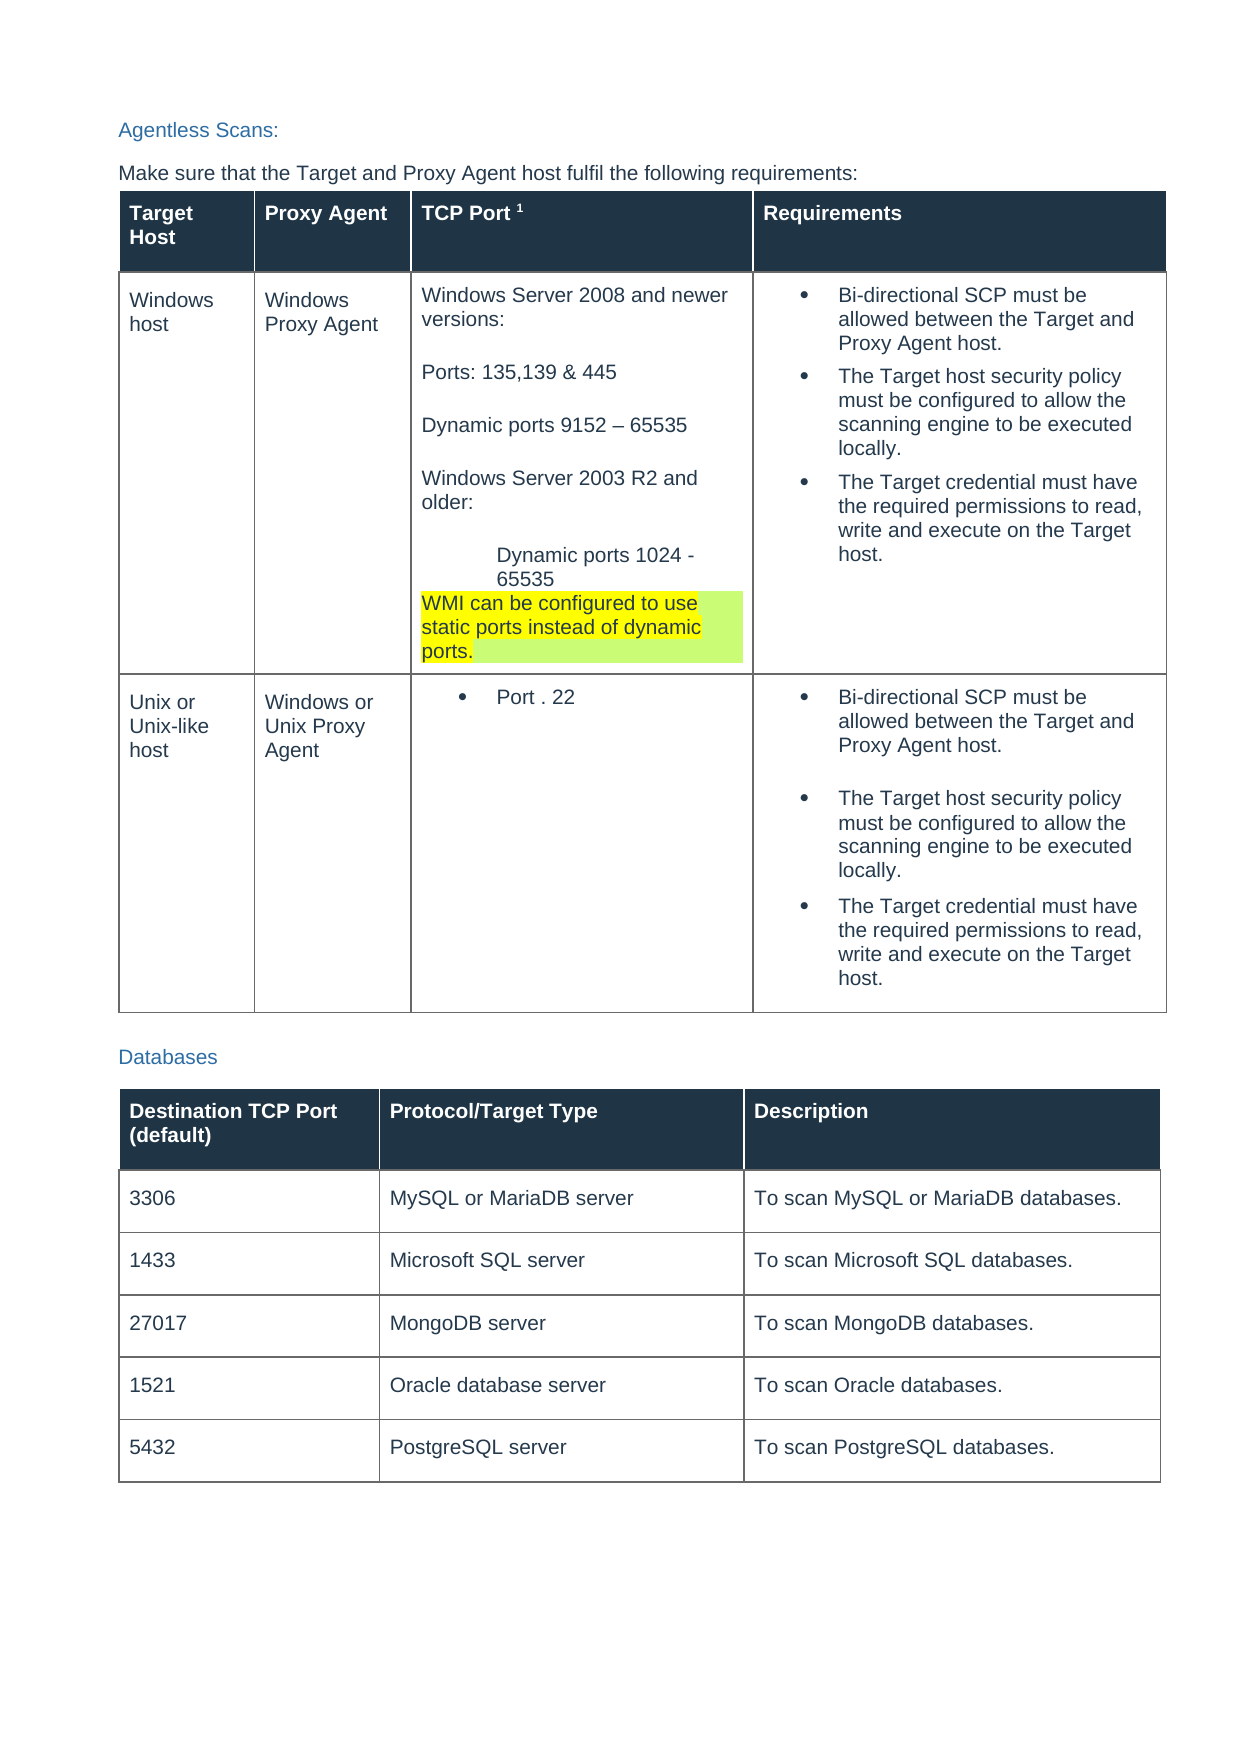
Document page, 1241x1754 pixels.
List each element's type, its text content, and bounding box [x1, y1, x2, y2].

table_cell Windows host [120, 273, 254, 673]
table_cell Oracle database server [380, 1358, 743, 1419]
table_header Protocol/Target Type [380, 1089, 743, 1169]
table_cell To scan MySQL or MariaDB databases. [745, 1171, 1160, 1231]
table_cell Unix or Unix-like host [120, 675, 254, 1012]
table_header Description [745, 1089, 1160, 1169]
text Make sure that the Target and Proxy Agent host fulfil the following requirements: [118, 161, 1122, 185]
table_cell 3306 [120, 1171, 379, 1231]
table_cell Microsoft SQL server [380, 1233, 743, 1294]
table_cell Bi-directional SCP must be allowed between the Target and Proxy Agent host. The Target host security policy must be configured to allow the scanning engine to be executed locally. The Target credential must have the required permissions to read, write and execute on the Target host. [754, 273, 1166, 673]
table_cell 27017 [120, 1296, 379, 1356]
table_cell Port . 22 [412, 675, 752, 1012]
table_cell MySQL or MariaDB server [380, 1171, 743, 1231]
table_cell MongoDB server [380, 1296, 743, 1356]
table_header Target Host [120, 191, 254, 271]
table_cell Windows or Unix Proxy Agent [255, 675, 410, 1012]
table_cell 1433 [120, 1233, 379, 1294]
table_cell 1521 [120, 1358, 379, 1419]
subtitle Databases [118, 1045, 1122, 1069]
table_header Requirements [754, 191, 1166, 271]
table_header Destination TCP Port (default) [120, 1089, 379, 1169]
subtitle Agentless Scans: [118, 118, 1122, 142]
table_header Proxy Agent [255, 191, 410, 271]
table_cell PostgreSQL server [380, 1420, 743, 1481]
table_cell To scan Oracle databases. [745, 1358, 1160, 1419]
table_cell To scan Microsoft SQL databases. [745, 1233, 1160, 1294]
table_cell Bi-directional SCP must be allowed between the Target and Proxy Agent host. The Target host security policy must be configured to allow the scanning engine to be executed locally. The Target credential must have the required permissions to read, write and execute on the Target host. [754, 675, 1166, 1012]
table_cell Windows Server 2008 and newer versions: Ports: 135,139 & 445 Dynamic ports 9152 – 65535 Windows Server 2003 R2 and older: Dynamic ports 1024 - 65535 WMI can be configured to use static ports instead of dynamic ports. [412, 273, 752, 673]
table_cell 5432 [120, 1420, 379, 1481]
table_cell To scan PostgreSQL databases. [745, 1420, 1160, 1481]
table_cell To scan MongoDB databases. [745, 1296, 1160, 1356]
table_cell Windows Proxy Agent [255, 273, 410, 673]
table_header TCP Port 1 [412, 191, 752, 271]
